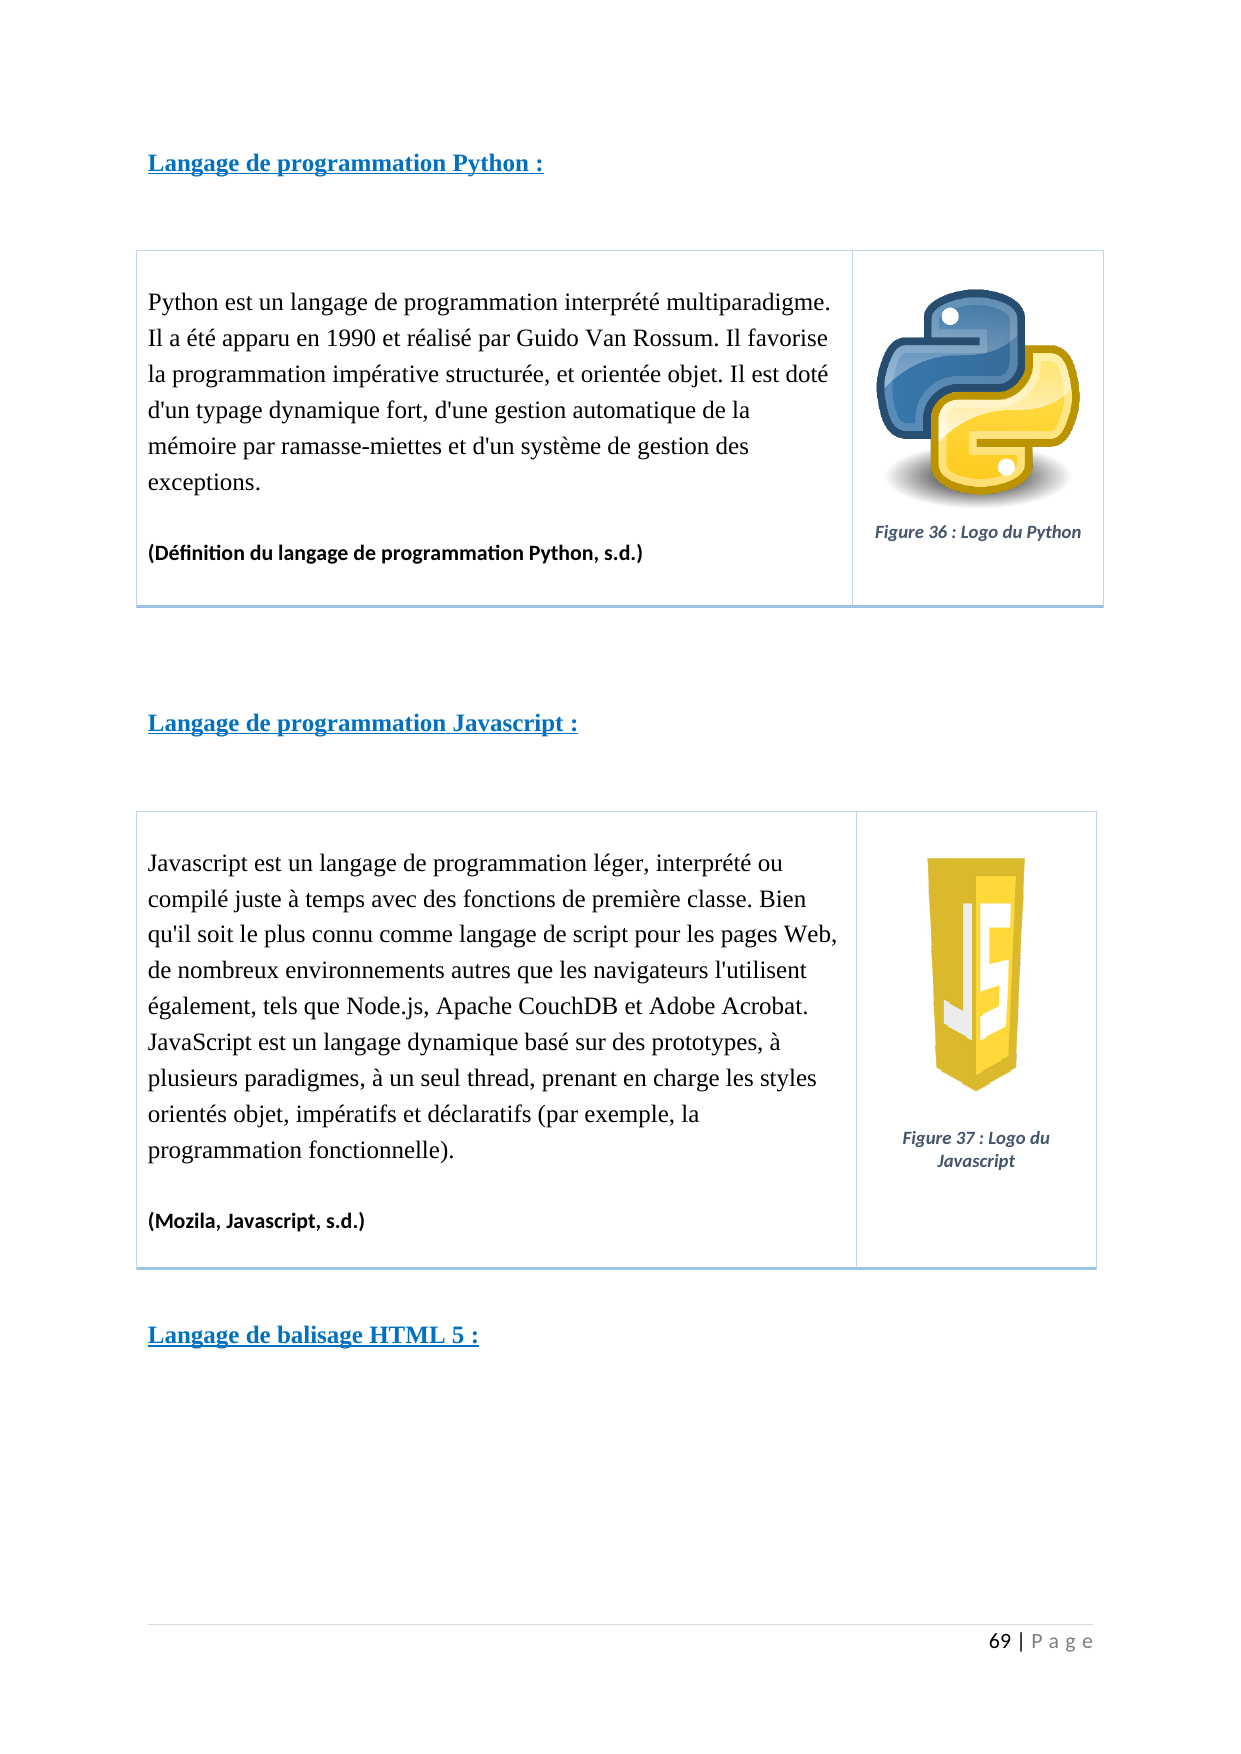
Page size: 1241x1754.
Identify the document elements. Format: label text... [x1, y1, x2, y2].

text Langage de programmation Javascript : [148, 708, 1093, 737]
text Langage de programmation Python : [148, 148, 1093, 176]
text Langage de balisage HTML 5 : [148, 1320, 1093, 1349]
picture [867, 845, 1085, 1106]
table_header Python est un langage de programmation interprété multiparadigme. Il a été apparu en 1990 et réalisé par Guido Van Rossum. Il favorise la programmation impérative structurée, et orientée objet. Il est doté d'un typage dynamique fort, d'une gestion automatique de la mémoire par ramasse-miettes et d'un système de gestion des exceptions. [137, 251, 852, 605]
table_header Javascript est un langage de programmation léger, interprété ou compilé juste à temps avec des fonctions de première classe. Bien qu'il soit le plus connu comme langage de script pour les pages Web, de nombreux environnements autres que les navigateurs l'utilisent également, tels que Node.js, Apache CouchDB et Adobe Acrobat. JavaScript est un langage dynamique basé sur des prototypes, à plusieurs paradigmes, à un seul thread, prenant en charge les styles orientés objet, impératifs et déclaratifs (par exemple, la programmation fonctionnelle). [137, 812, 856, 1267]
picture [863, 284, 1093, 514]
